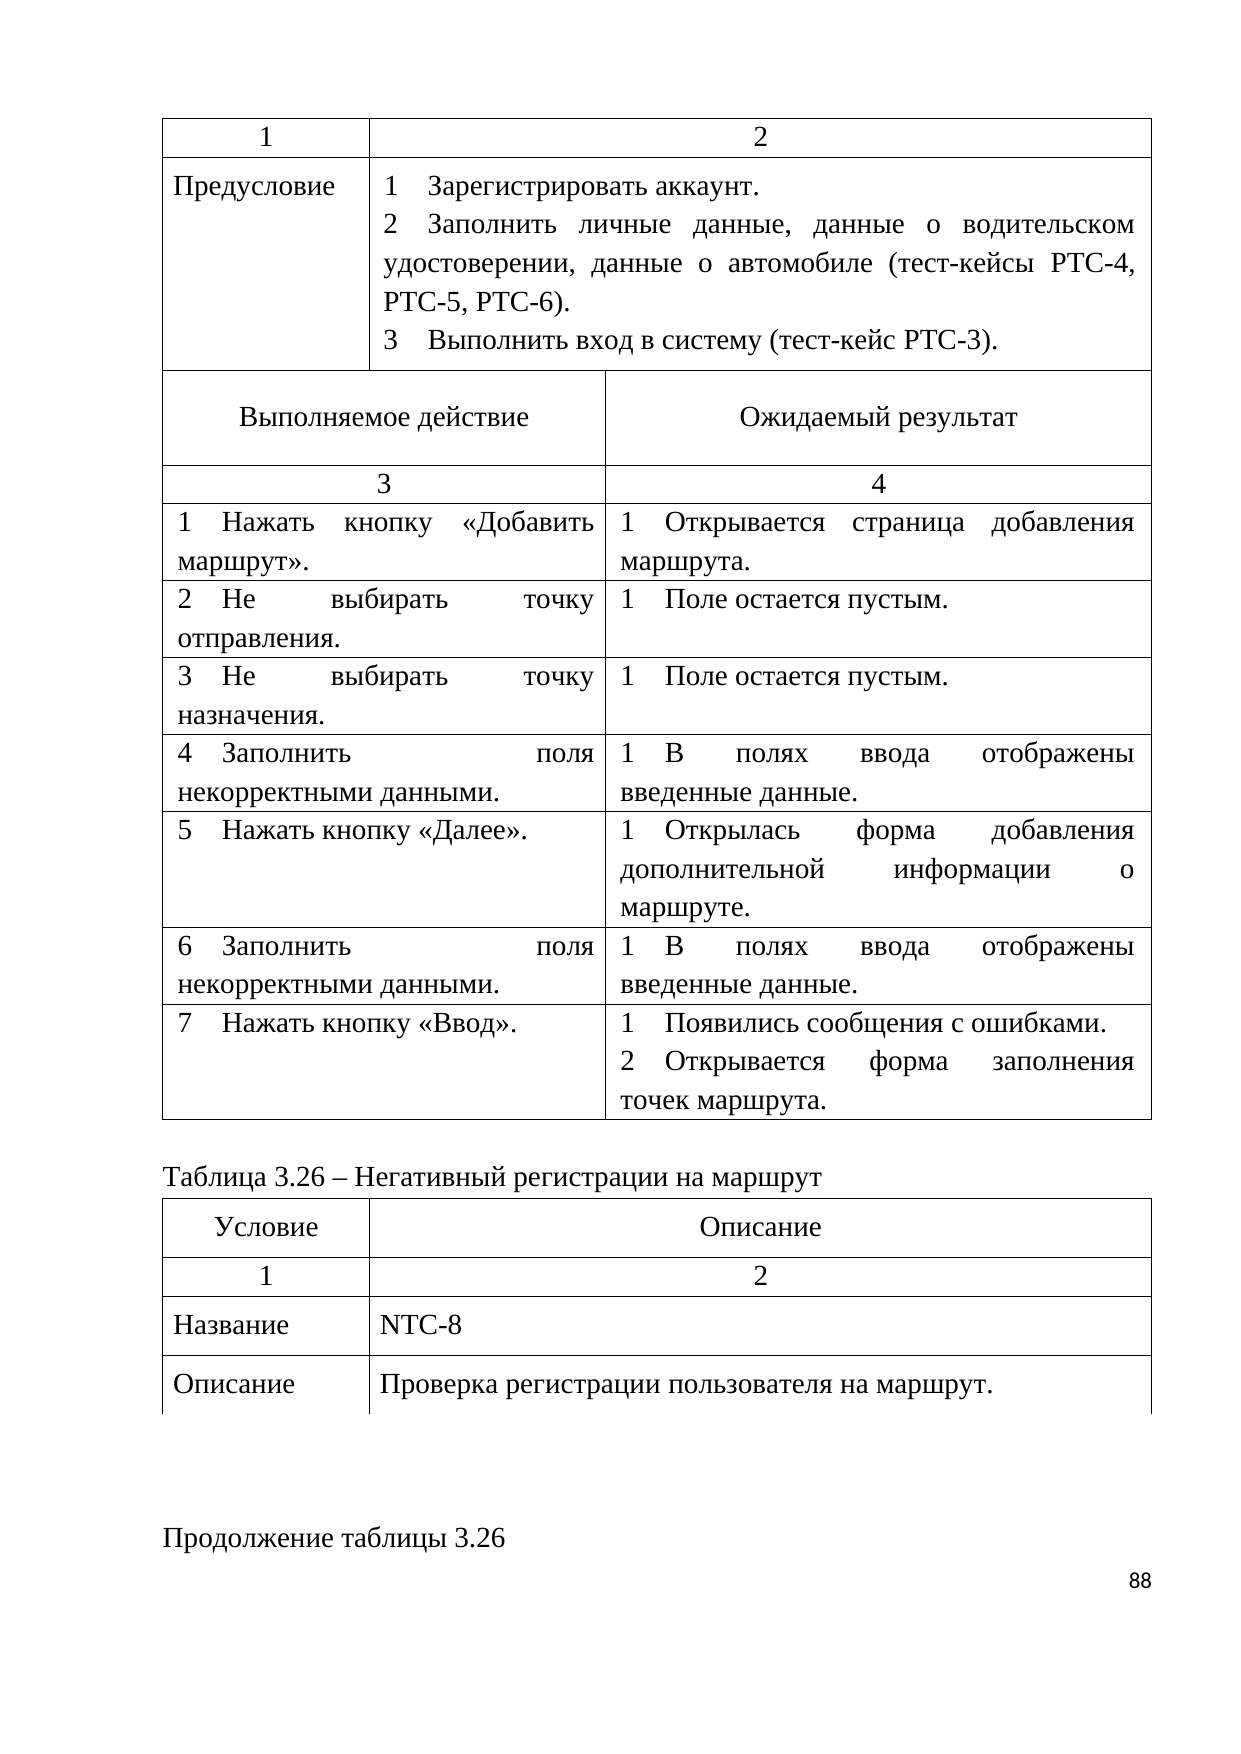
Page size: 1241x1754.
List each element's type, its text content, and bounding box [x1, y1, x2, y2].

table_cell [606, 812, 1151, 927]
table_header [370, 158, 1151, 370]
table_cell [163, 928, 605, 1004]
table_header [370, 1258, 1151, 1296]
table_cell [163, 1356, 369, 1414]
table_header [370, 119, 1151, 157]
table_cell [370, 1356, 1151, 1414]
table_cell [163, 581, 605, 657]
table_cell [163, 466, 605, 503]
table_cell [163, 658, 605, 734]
text Таблица 3.26 – Негативный регистрации на маршрут [162, 1159, 1152, 1192]
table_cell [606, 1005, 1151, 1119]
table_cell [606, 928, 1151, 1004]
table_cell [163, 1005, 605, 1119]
text Продолжение таблицы 3.26 [162, 1520, 1152, 1554]
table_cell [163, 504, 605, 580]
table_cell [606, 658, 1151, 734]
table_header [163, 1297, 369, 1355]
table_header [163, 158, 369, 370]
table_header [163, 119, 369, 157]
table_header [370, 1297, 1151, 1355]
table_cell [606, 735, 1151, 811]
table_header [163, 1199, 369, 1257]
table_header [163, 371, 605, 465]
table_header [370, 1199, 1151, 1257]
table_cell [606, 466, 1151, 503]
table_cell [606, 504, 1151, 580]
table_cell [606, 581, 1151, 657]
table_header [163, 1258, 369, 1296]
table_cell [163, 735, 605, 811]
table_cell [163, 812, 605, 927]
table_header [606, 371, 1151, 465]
